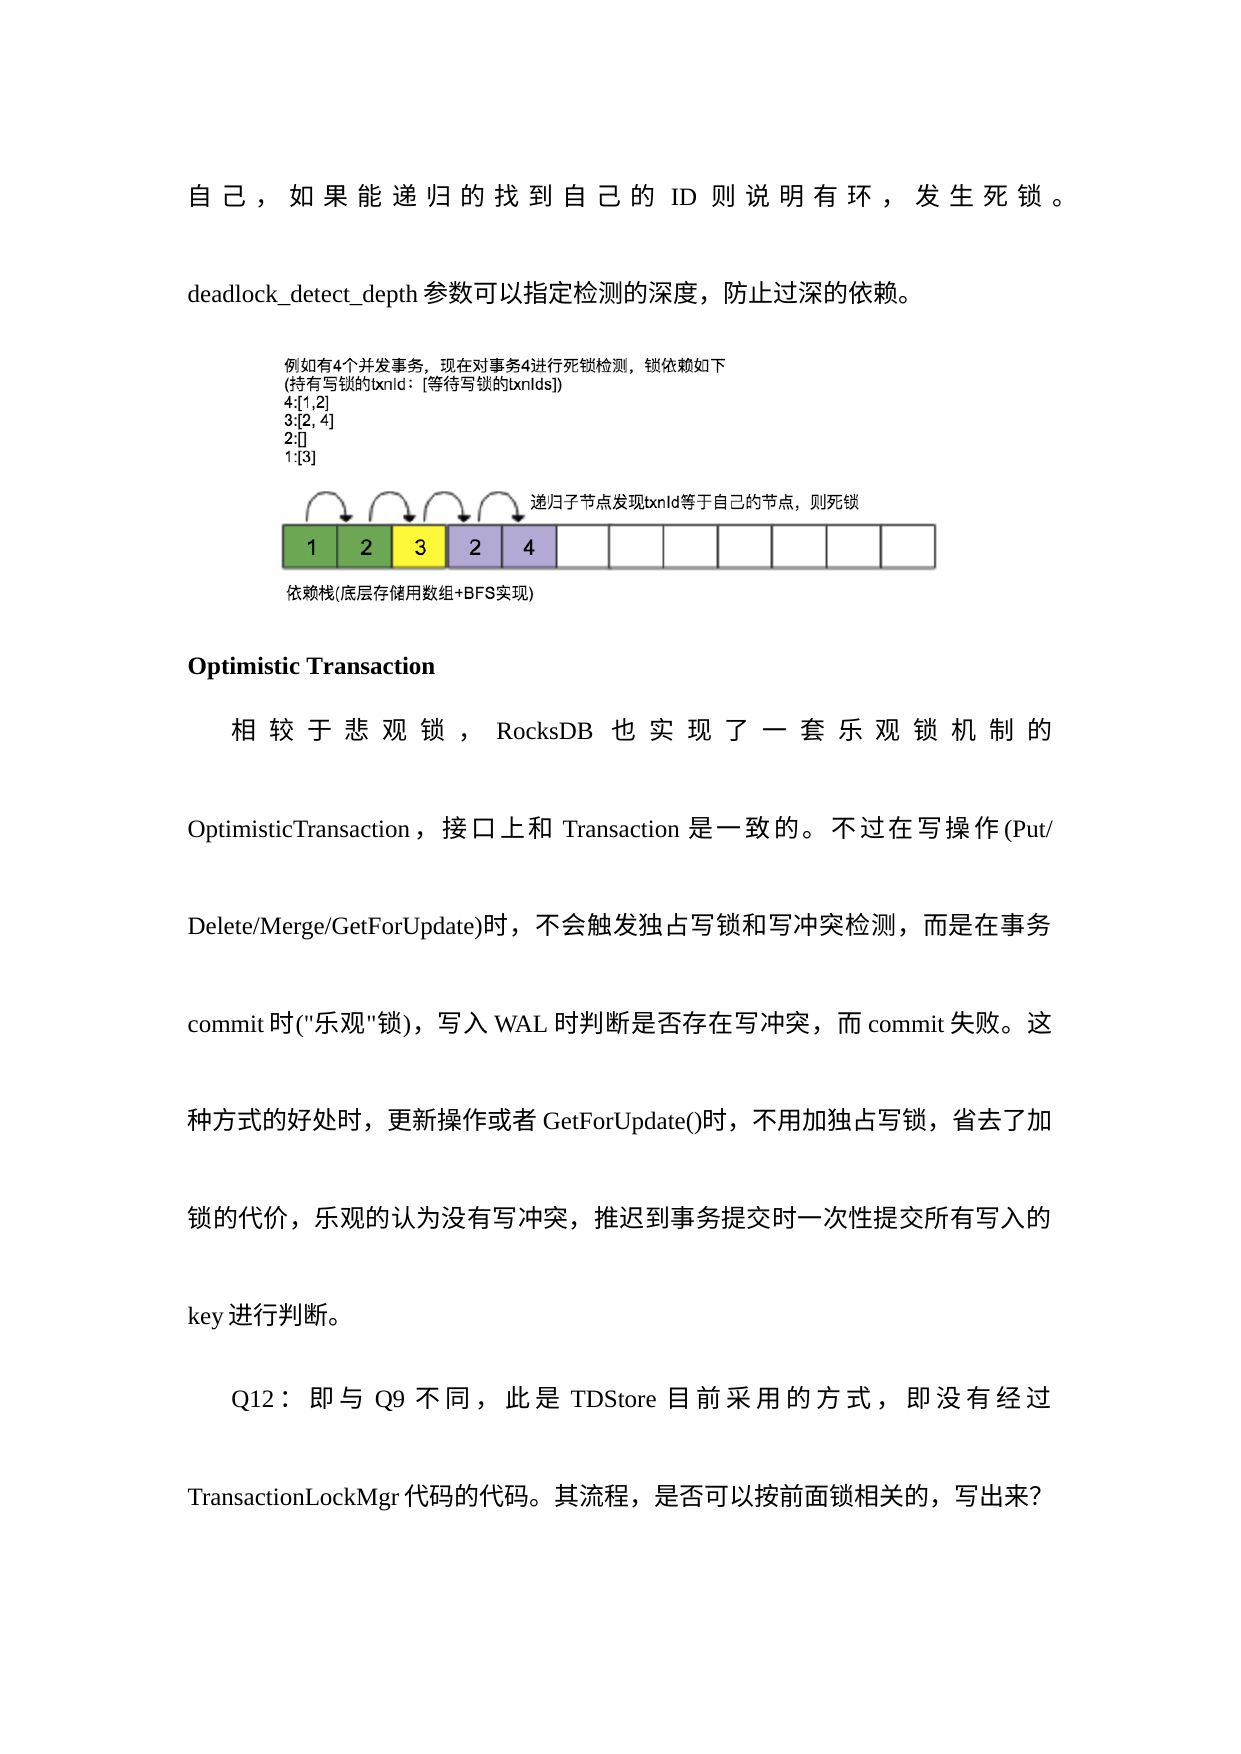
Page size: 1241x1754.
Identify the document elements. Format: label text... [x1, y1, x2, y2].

picture [269, 342, 972, 611]
subtitle Optimistic Transaction [187, 649, 1053, 682]
text 相较于悲观锁，RocksDB也实现了一套乐观锁机制的OptimisticTransaction，接口上和Transaction是一致的。不过在写操作(Put/Delete/Merge/GetForUpdate)时，不会触发独占写锁和写冲突检测，而是在事务commit时("乐观"锁)，写入WAL时判断是否存在写冲突，而commit失败。这种方式的好处时，更新操作或者GetForUpdate()时，不用加独占写锁，省去了加锁的代价，乐观的认为没有写冲突，推迟到事务提交时一次性提交所有写入的key进行判断。 [187, 696, 1053, 1346]
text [187, 162, 1053, 324]
text Q12：即与Q9不同，此是TDStore目前采用的方式，即没有经过TransactionLockMgr代码的代码。其流程，是否可以按前面锁相关的，写出来？ [187, 1364, 1053, 1527]
